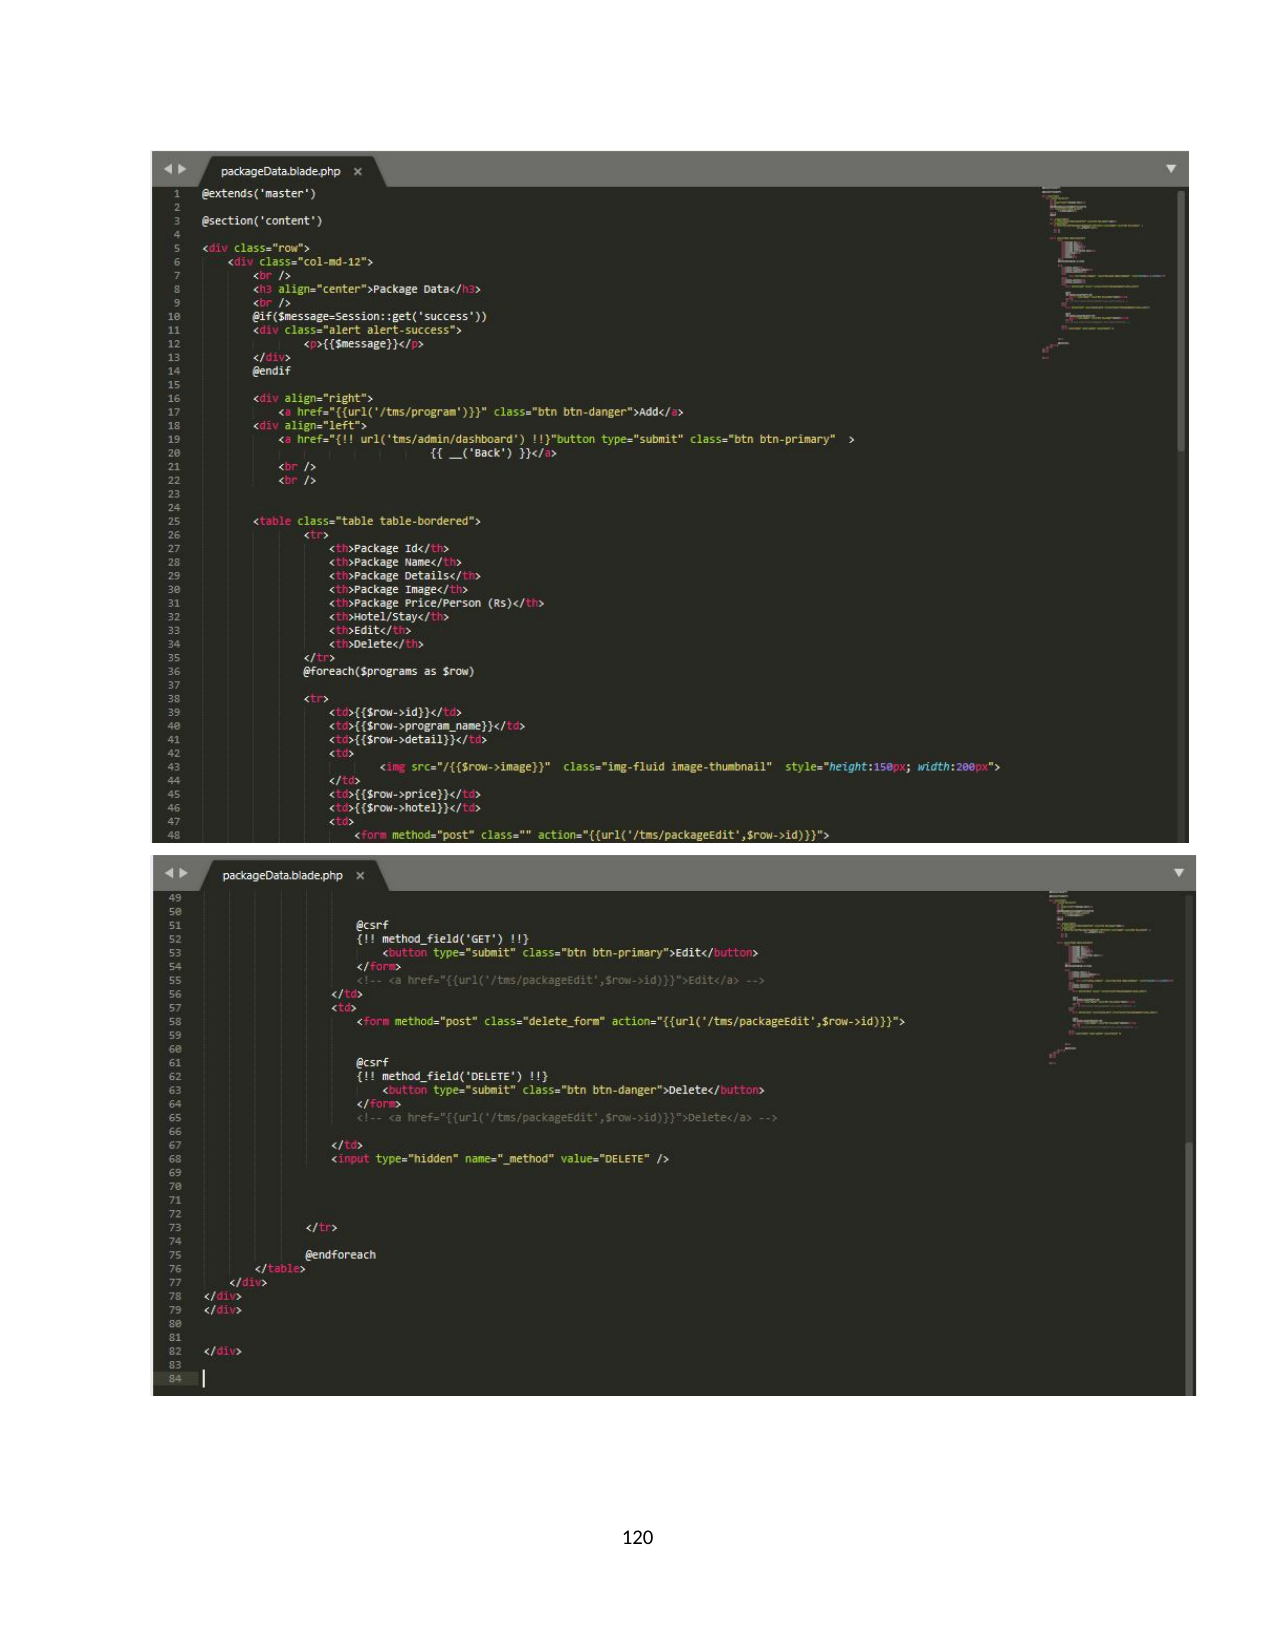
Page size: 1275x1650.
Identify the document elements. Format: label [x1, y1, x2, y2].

picture [150, 855, 1197, 1396]
picture [150, 150, 1189, 843]
